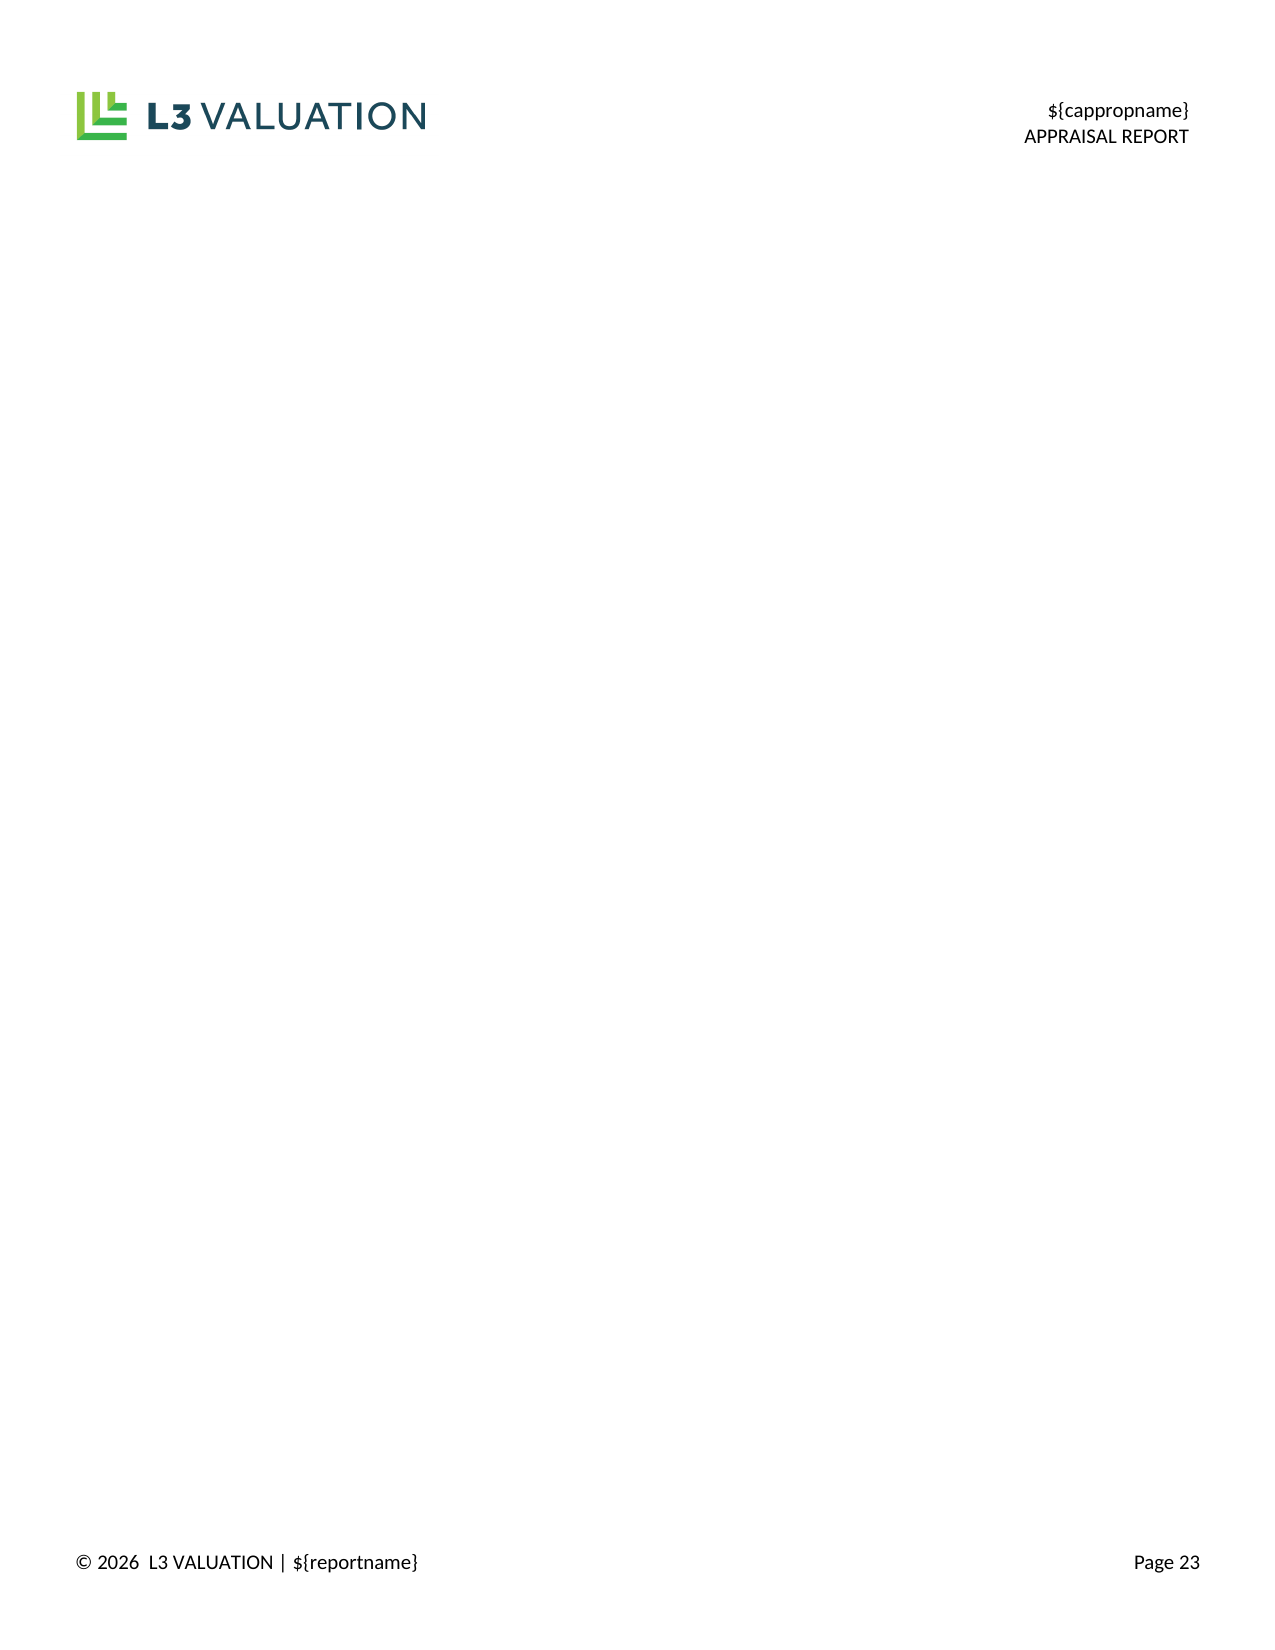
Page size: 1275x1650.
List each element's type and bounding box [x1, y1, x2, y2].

picture [60, 75, 440, 156]
